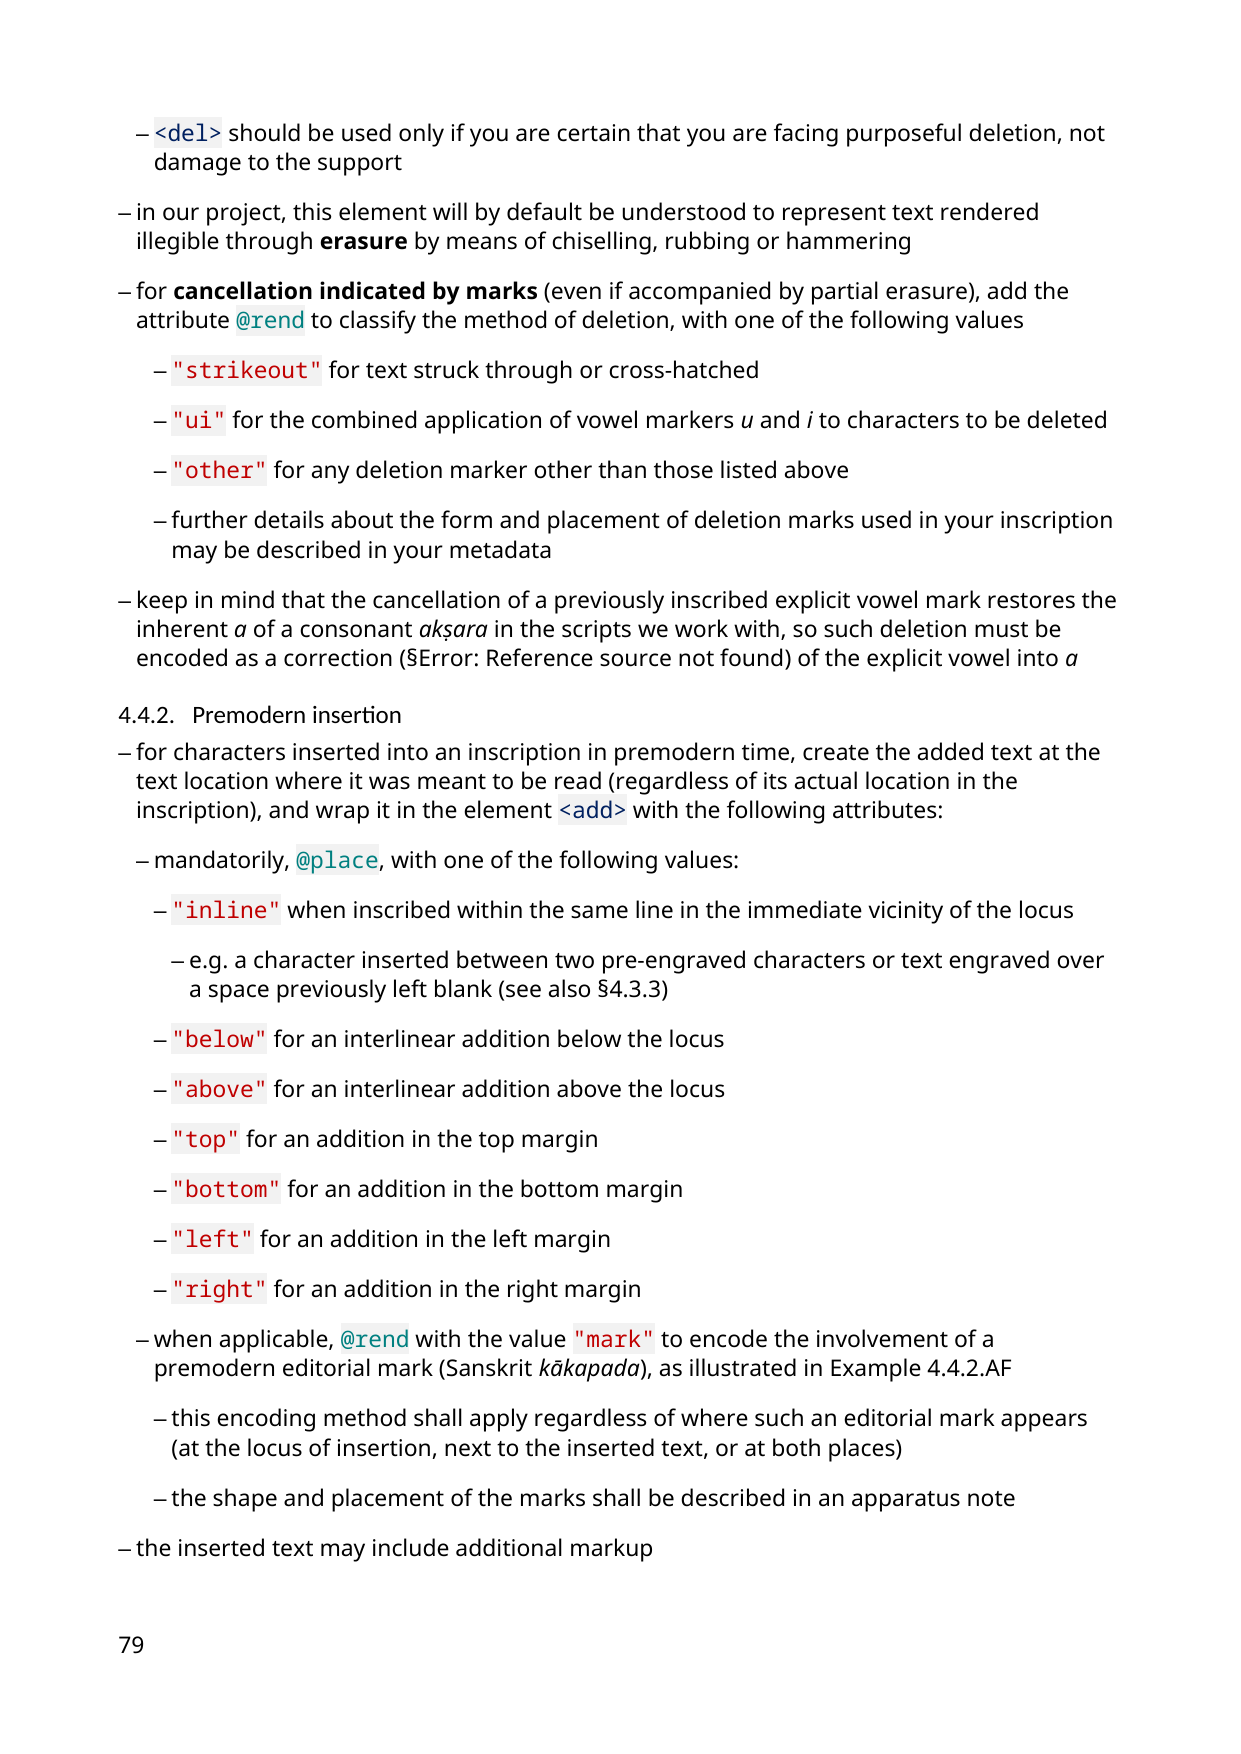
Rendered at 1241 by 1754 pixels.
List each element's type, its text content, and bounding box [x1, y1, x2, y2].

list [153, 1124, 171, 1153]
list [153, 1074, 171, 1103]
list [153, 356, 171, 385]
list e.g. a character inserted between two pre-engraved characters or text engraved over a space previously left blank (see also §4.3.3) [171, 945, 1122, 1003]
list "bottom" for an addition in the bottom margin [281, 1174, 1122, 1203]
list "strikeout" for text struck through or cross-hatched [322, 356, 1122, 385]
list mandatorily, @place, with one of the following values: [136, 845, 296, 874]
list <del> should be used only if you are certain that you are facing purposeful deletion, not damage to the support [136, 118, 1122, 176]
list for characters inserted into an inscription in premodern time, create the added text at the text location where it was meant to be read (regardless of its actual location in the inscription), and wrap it in the element <add> with the following attributes: [118, 737, 1122, 824]
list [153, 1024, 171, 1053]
list "left" for an addition in the left margin [254, 1224, 1122, 1253]
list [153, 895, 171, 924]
list the shape and placement of the marks shall be described in an apparatus note [153, 1483, 1122, 1512]
list "top" for an addition in the top margin [240, 1124, 1122, 1153]
list mandatorily, @place, with one of the following values: [379, 845, 1122, 874]
list "below" for an interlinear addition below the locus [267, 1024, 1122, 1053]
list "ui" for the combined application of vowel markers u and i to characters to be deleted [226, 406, 1122, 435]
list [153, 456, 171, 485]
list in our project, this element will by default be understood to represent text rendered illegible through erasure by means of chiselling, rubbing or hammering [118, 197, 1122, 256]
list "inline" when inscribed within the same line in the immediate vicinity of the locus [281, 895, 1122, 924]
list "above" for an interlinear addition above the locus [267, 1074, 1122, 1103]
list "other" for any deletion marker other than those listed above [267, 456, 1122, 485]
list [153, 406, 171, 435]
list "right" for an addition in the right margin [267, 1274, 1122, 1303]
list when applicable, @rend with the value "mark" to encode the involvement of a premodern editorial mark (Sanskrit kākapada), as illustrated in Example 4.4.2.B [136, 1324, 1122, 1383]
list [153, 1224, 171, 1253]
subtitle Premodern insertion [118, 693, 1122, 731]
list keep in mind that the cancellation of a previously inscribed explicit vowel mark restores the inherent a of a consonant akṣara in the scripts we work with, so such deletion must be encoded as a correction (§0) of the explicit vowel into a [118, 585, 1122, 672]
list this encoding method shall apply regardless of where such an editorial mark appears (at the locus of insertion, next to the inserted text, or at both places) [153, 1403, 1122, 1462]
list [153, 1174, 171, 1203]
list for cancellation indicated by marks (even if accompanied by partial erasure), add the attribute @rend to classify the method of deletion, with one of the following values [118, 276, 1122, 335]
list the inserted text may include additional markup [118, 1533, 1122, 1562]
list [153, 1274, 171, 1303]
list further details about the form and placement of deletion marks used in your inscription may be described in your metadata [153, 506, 1122, 564]
